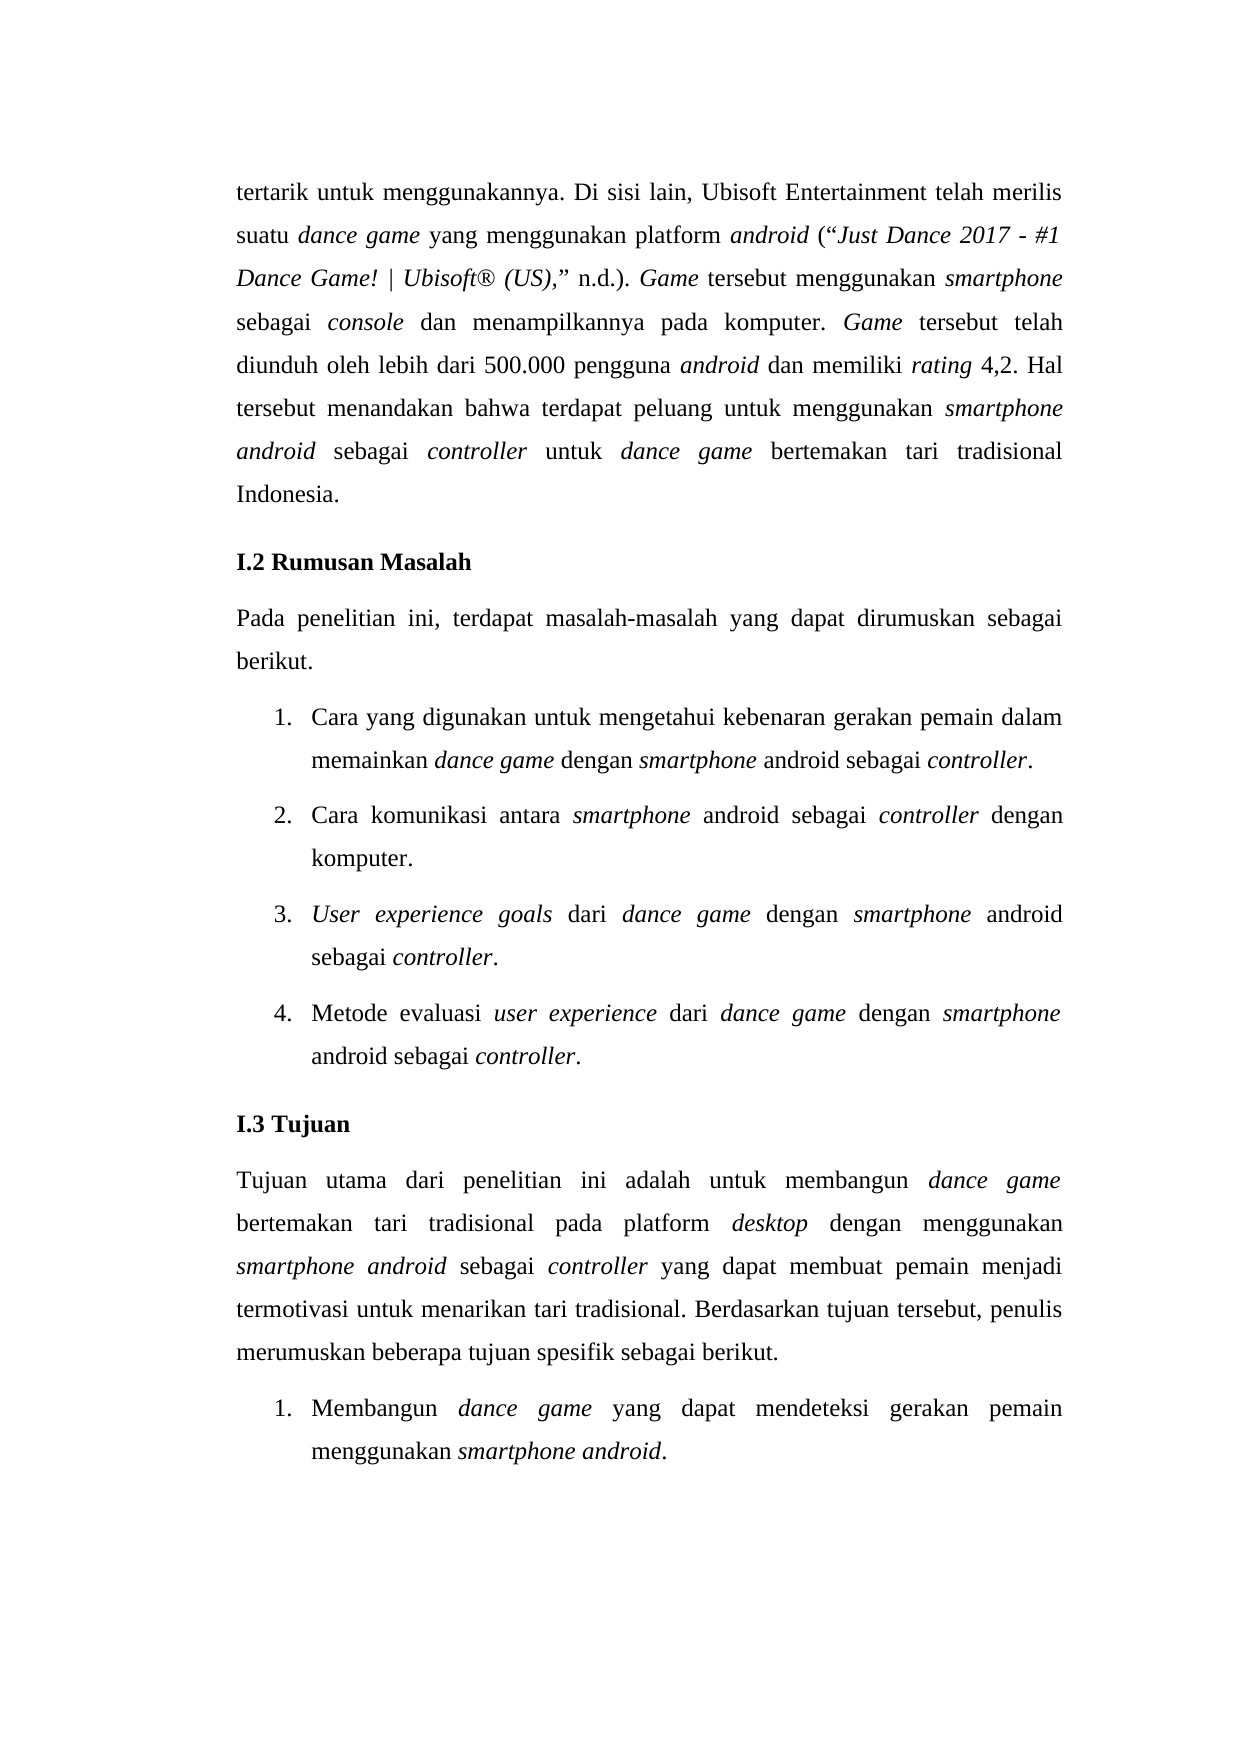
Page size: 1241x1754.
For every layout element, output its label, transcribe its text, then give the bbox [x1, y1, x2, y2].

list Membangun dance game yang dapat mendeteksi gerakan pemain menggunakan smartphone android. [274, 1393, 1063, 1465]
list Metode evaluasi user experience dari dance game dengan smartphone android sebagai controller. [274, 998, 1063, 1070]
list Cara yang digunakan untuk mengetahui kebenaran gerakan pemain dalam memainkan dance game dengan smartphone android sebagai controller. [274, 702, 1063, 773]
subtitle Tujuan [236, 1109, 1063, 1138]
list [236, 177, 1063, 508]
list Cara komunikasi antara smartphone android sebagai controller dengan komputer. [274, 800, 1063, 872]
list Tujuan utama dari penelitian ini adalah untuk membangun dance game bertemakan tari tradisional pada platform desktop dengan menggunakan smartphone android sebagai controller yang dapat membuat pemain menjadi termotivasi untuk menarikan tari tradisional. Berdasarkan tujuan tersebut, penulis merumuskan beberapa tujuan spesifik sebagai berikut. [236, 1165, 1063, 1366]
list User experience goals dari dance game dengan smartphone android sebagai controller. [274, 899, 1063, 971]
subtitle Rumusan Masalah [236, 547, 1063, 576]
list Pada penelitian ini, terdapat masalah-masalah yang dapat dirumuskan sebagai berikut. [236, 603, 1063, 675]
